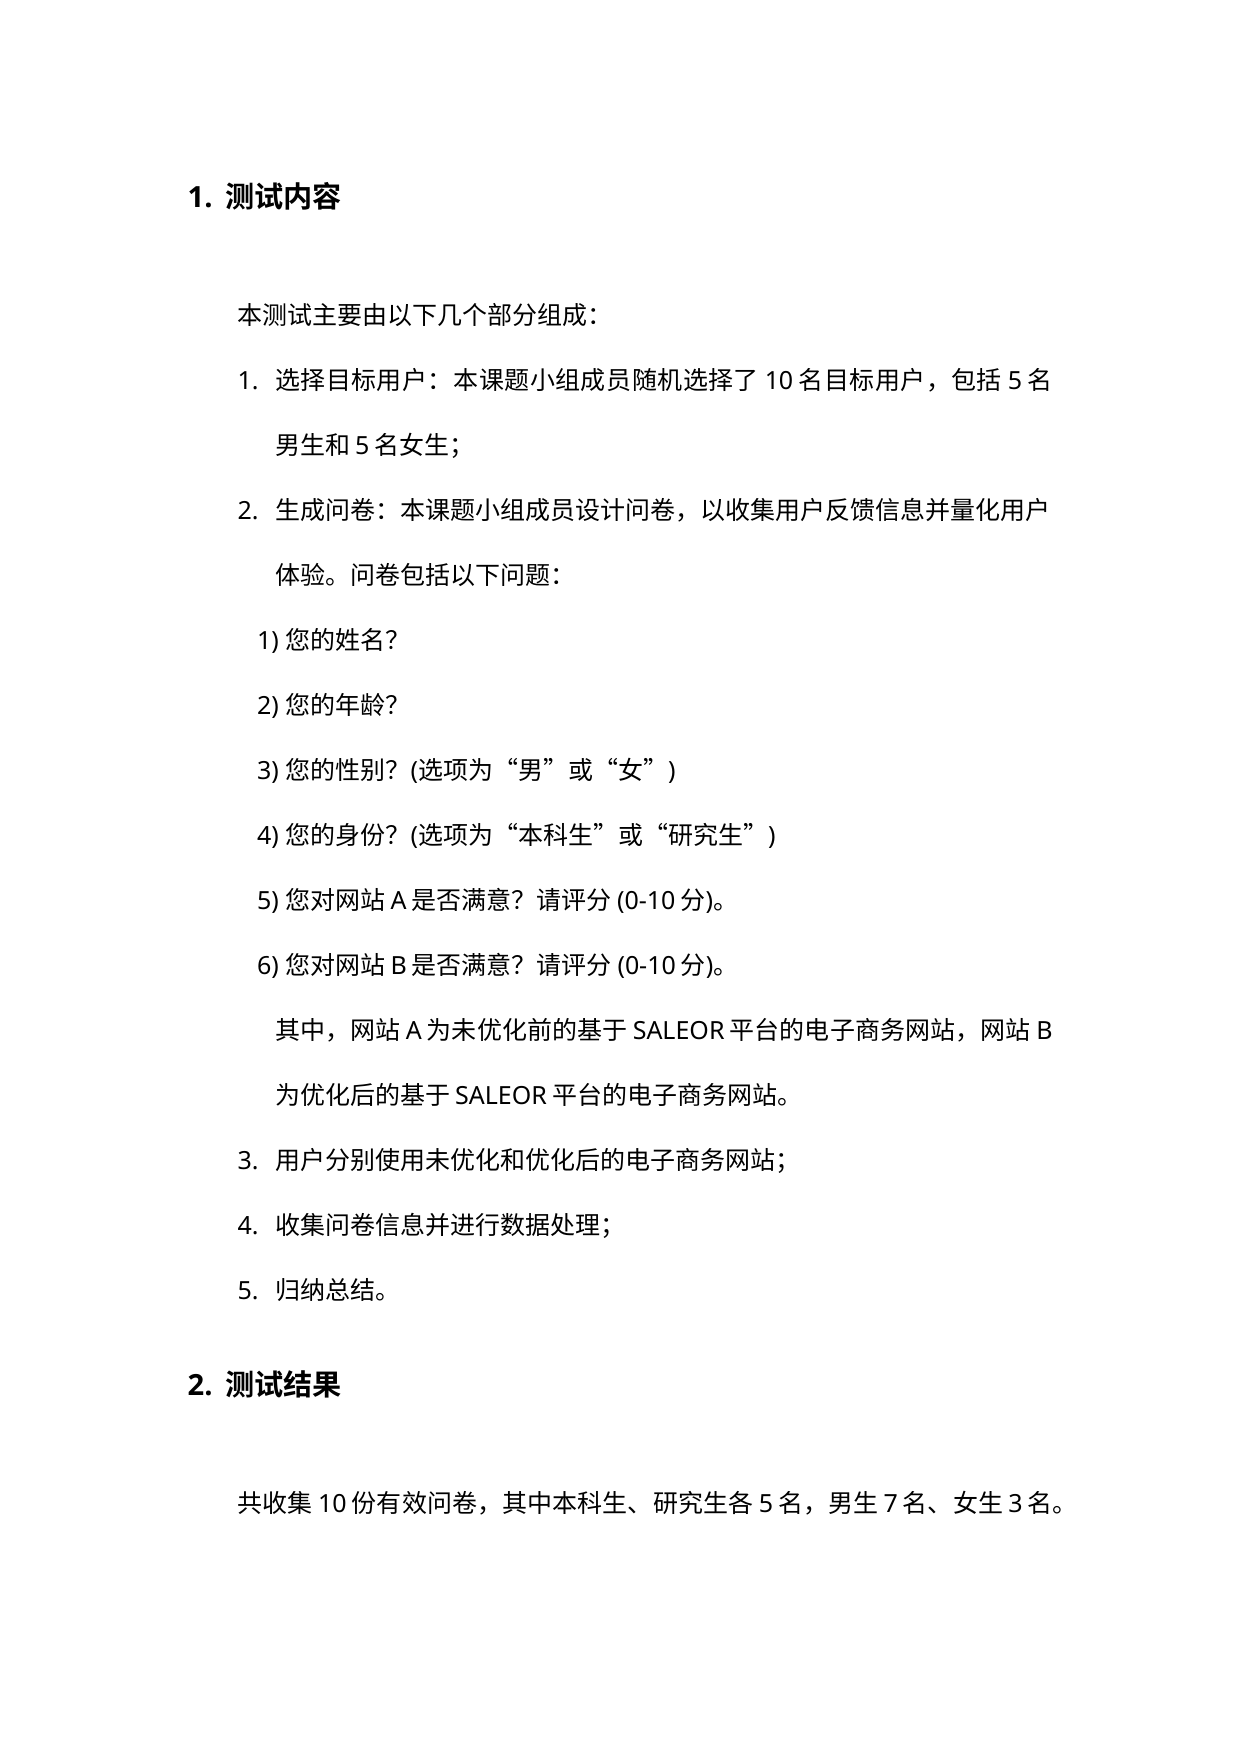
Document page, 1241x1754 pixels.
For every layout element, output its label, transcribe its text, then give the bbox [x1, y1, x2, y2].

text 6) 您对网站B是否满意？请评分 (0-10分)。 [187, 931, 1053, 996]
text 本测试主要由以下几个部分组成： [187, 281, 1053, 346]
text 2) 您的年龄？ [187, 671, 1053, 736]
list 选择目标用户：本课题小组成员随机选择了10名目标用户，包括5名男生和5名女生； [237, 346, 1053, 476]
text 5) 您对网站A是否满意？请评分 (0-10分)。 [187, 866, 1053, 931]
text 1) 您的姓名？ [187, 606, 1053, 671]
list 归纳总结。 [237, 1256, 1053, 1321]
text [187, 1469, 1053, 1534]
list 其中，网站A为未优化前的基于SALEOR平台的电子商务网站，网站B为优化后的基于SALEOR平台的电子商务网站。 [275, 996, 1053, 1126]
subtitle 测试结果 [187, 1350, 1053, 1415]
text 4) 您的身份？(选项为“本科生”或“研究生”) [187, 801, 1053, 866]
text 3) 您的性别？(选项为“男”或“女”) [187, 736, 1053, 801]
list 生成问卷：本课题小组成员设计问卷，以收集用户反馈信息并量化用户体验。问卷包括以下问题： [237, 476, 1053, 606]
subtitle 测试内容 [187, 162, 1053, 227]
list 用户分别使用未优化和优化后的电子商务网站； [237, 1126, 1053, 1191]
list 收集问卷信息并进行数据处理； [237, 1191, 1053, 1256]
